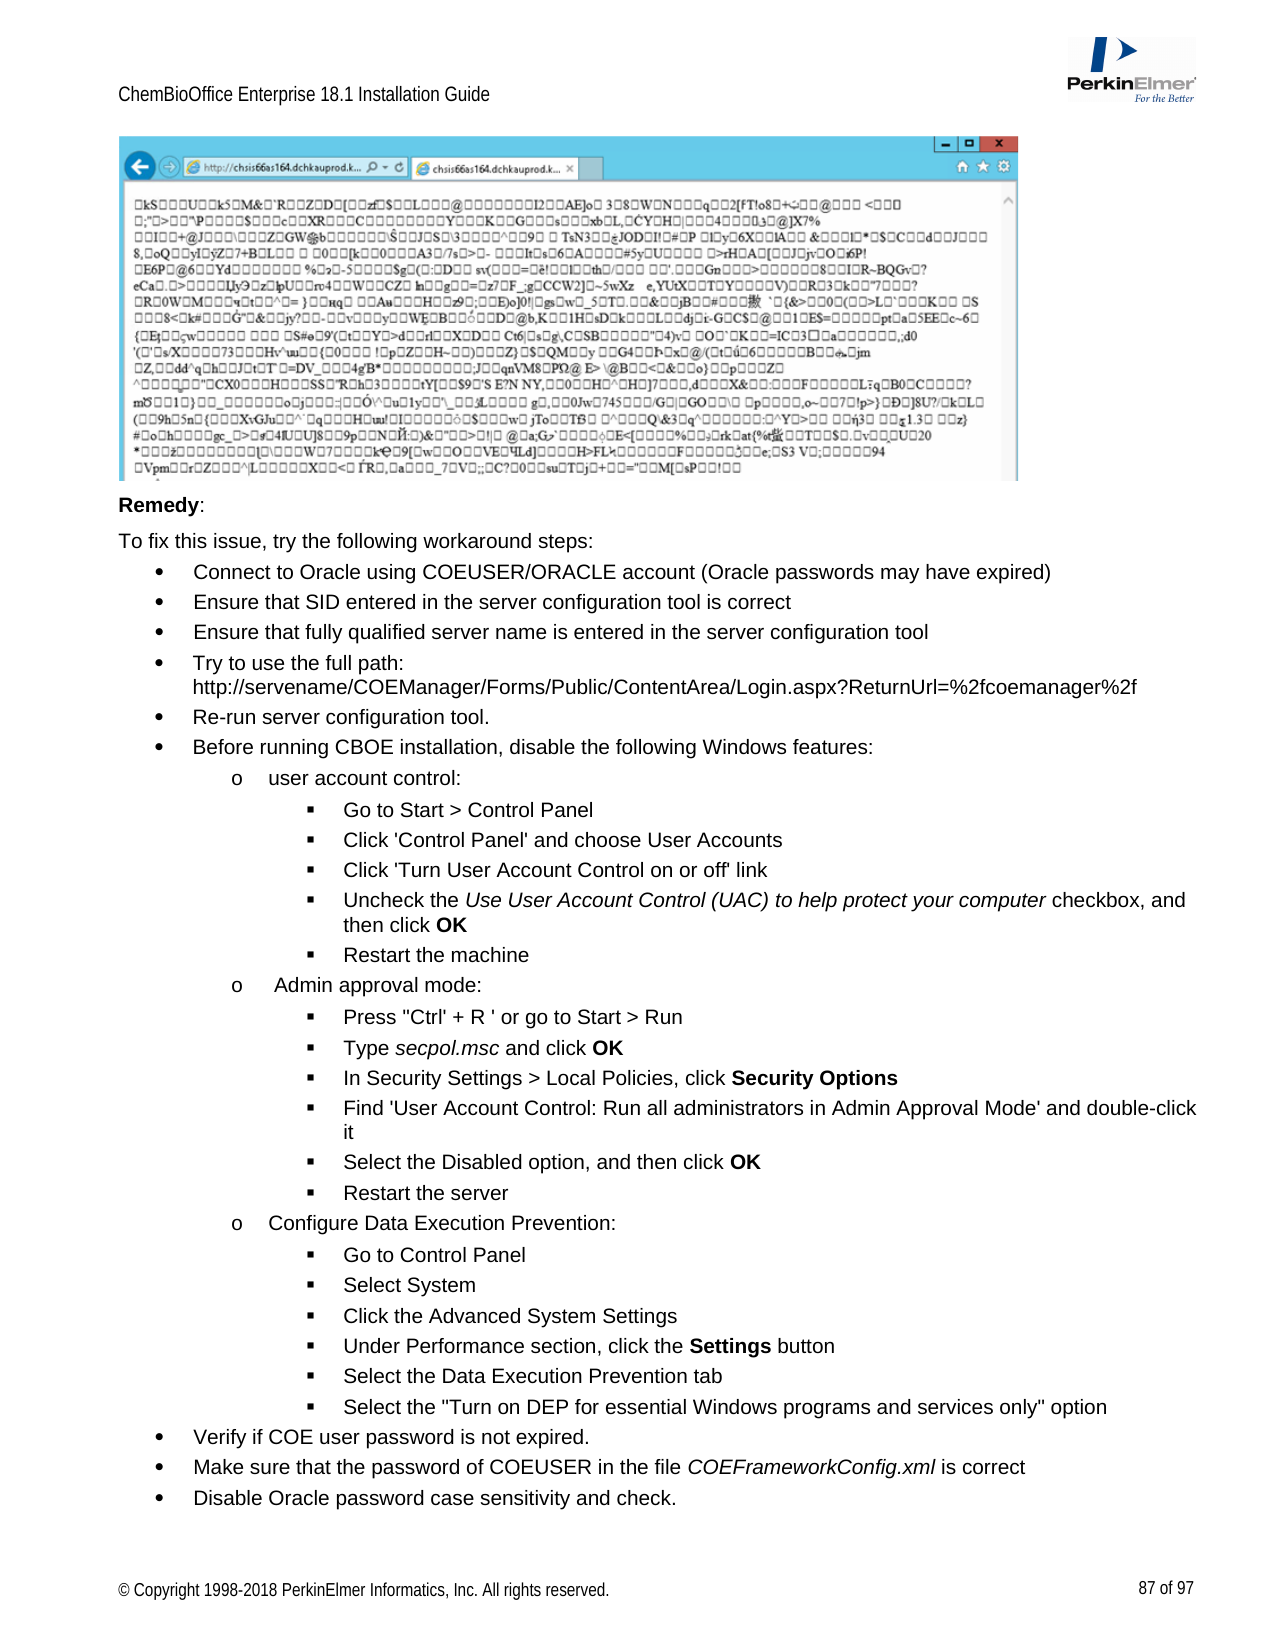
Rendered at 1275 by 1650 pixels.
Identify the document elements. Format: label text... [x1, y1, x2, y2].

list Click 'Control Panel' and choose User Accounts [306, 828, 1204, 852]
list Try to use the full path: http://servename/COEManager/Forms/Public/ContentArea/Login.aspx?ReturnUrl=%2fcoemanager%2f [155, 650, 1204, 698]
picture [118, 135, 1019, 481]
list Make sure that the password of COEUSER in the file COEFrameworkConfig.xml is correct [156, 1455, 1204, 1479]
list Ensure that SID entered in the server configuration tool is correct [156, 590, 1204, 614]
list Re-run server configuration tool. [155, 705, 1204, 729]
list Go to Control Panel [306, 1243, 1204, 1267]
list Select the "Turn on DEP for essential Windows programs and services only" option [306, 1394, 1204, 1418]
list Select System [306, 1273, 1204, 1297]
list user account control: [231, 765, 1204, 791]
list Click the Advanced System Settings [306, 1303, 1204, 1328]
list Click 'Turn User Account Control on or off' link [306, 858, 1204, 882]
list Configure Data Execution Prevention: [231, 1211, 1204, 1237]
list Uncheck the Use User Account Control (UAC) to help protect your computer checkbox, and then click OK [306, 888, 1204, 936]
list Disable Oracle password case sensitivity and check. [156, 1485, 1204, 1509]
list Go to Start > Control Panel [306, 797, 1204, 821]
text Remedy: [118, 493, 1204, 517]
list Select the Disabled option, and then click OK [306, 1150, 1204, 1174]
list Press ''Ctrl' + R ' or go to Start > Run [306, 1005, 1204, 1029]
picture [1067, 37, 1197, 102]
list In Security Settings > Local Policies, click Security Options [306, 1066, 1204, 1090]
list Restart the machine [306, 943, 1204, 967]
list Find 'User Account Control: Run all administrators in Admin Approval Mode' and double-click it [306, 1096, 1204, 1144]
list Type secpol.msc and click OK [306, 1035, 1204, 1059]
list Under Performance section, click the Settings button [306, 1334, 1204, 1358]
list Select the Data Execution Prevention tab [306, 1364, 1204, 1388]
list Verify if COE user password is not expired. [156, 1425, 1204, 1449]
text To fix this issue, try the following workaround steps: [118, 529, 1204, 553]
list Restart the server [306, 1181, 1204, 1204]
list Admin approval mode: [231, 973, 1204, 999]
list Ensure that fully qualified server name is entered in the server configuration tool [156, 620, 1204, 644]
list Before running CBOE installation, disable the following Windows features: [155, 735, 1204, 759]
list Connect to Oracle using COEUSER/ORACLE account (Oracle passwords may have expired) [156, 559, 1204, 583]
